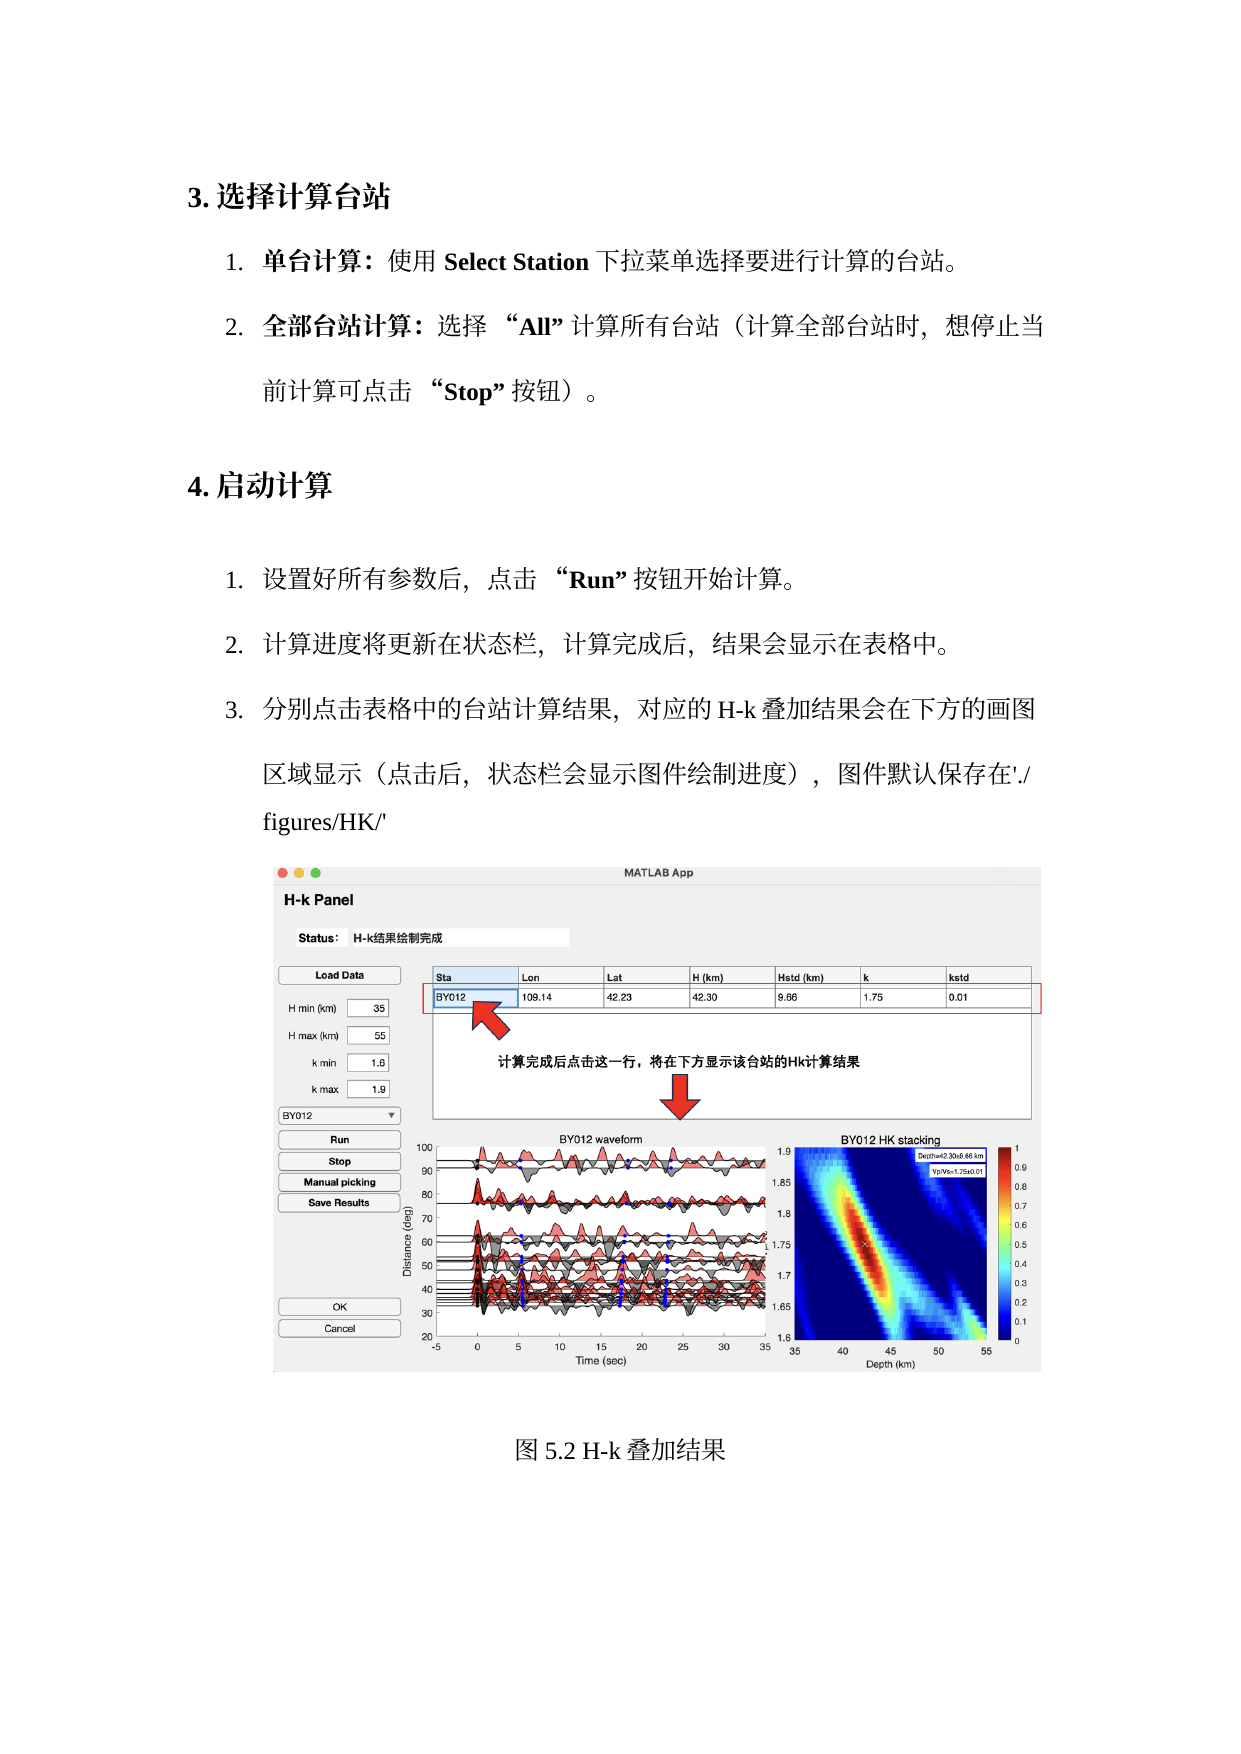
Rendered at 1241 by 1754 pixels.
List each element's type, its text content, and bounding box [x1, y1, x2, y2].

list 全部台站计算：选择 “All” 计算所有台站（计算全部台站时，想停止当前计算可点击 “Stop” 按钮）。 [225, 292, 1053, 422]
picture [273, 867, 1042, 1372]
text 图5.2 H-k叠加结果 [187, 1416, 1053, 1481]
text 4. 启动计算 [187, 451, 1053, 516]
list 单台计算：使用 Select Station 下拉菜单选择要进行计算的台站。 [225, 227, 1053, 292]
list 计算进度将更新在状态栏，计算完成后，结果会显示在表格中。 [225, 610, 1053, 675]
list 分别点击表格中的台站计算结果，对应的H-k叠加结果会在下方的画图区域显示（点击后，状态栏会显示图件绘制进度），图件默认保存在'./figures/HK/' [225, 675, 1053, 838]
text 3. 选择计算台站 [187, 162, 1053, 227]
list 设置好所有参数后，点击 “Run” 按钮开始计算。 [225, 545, 1053, 610]
